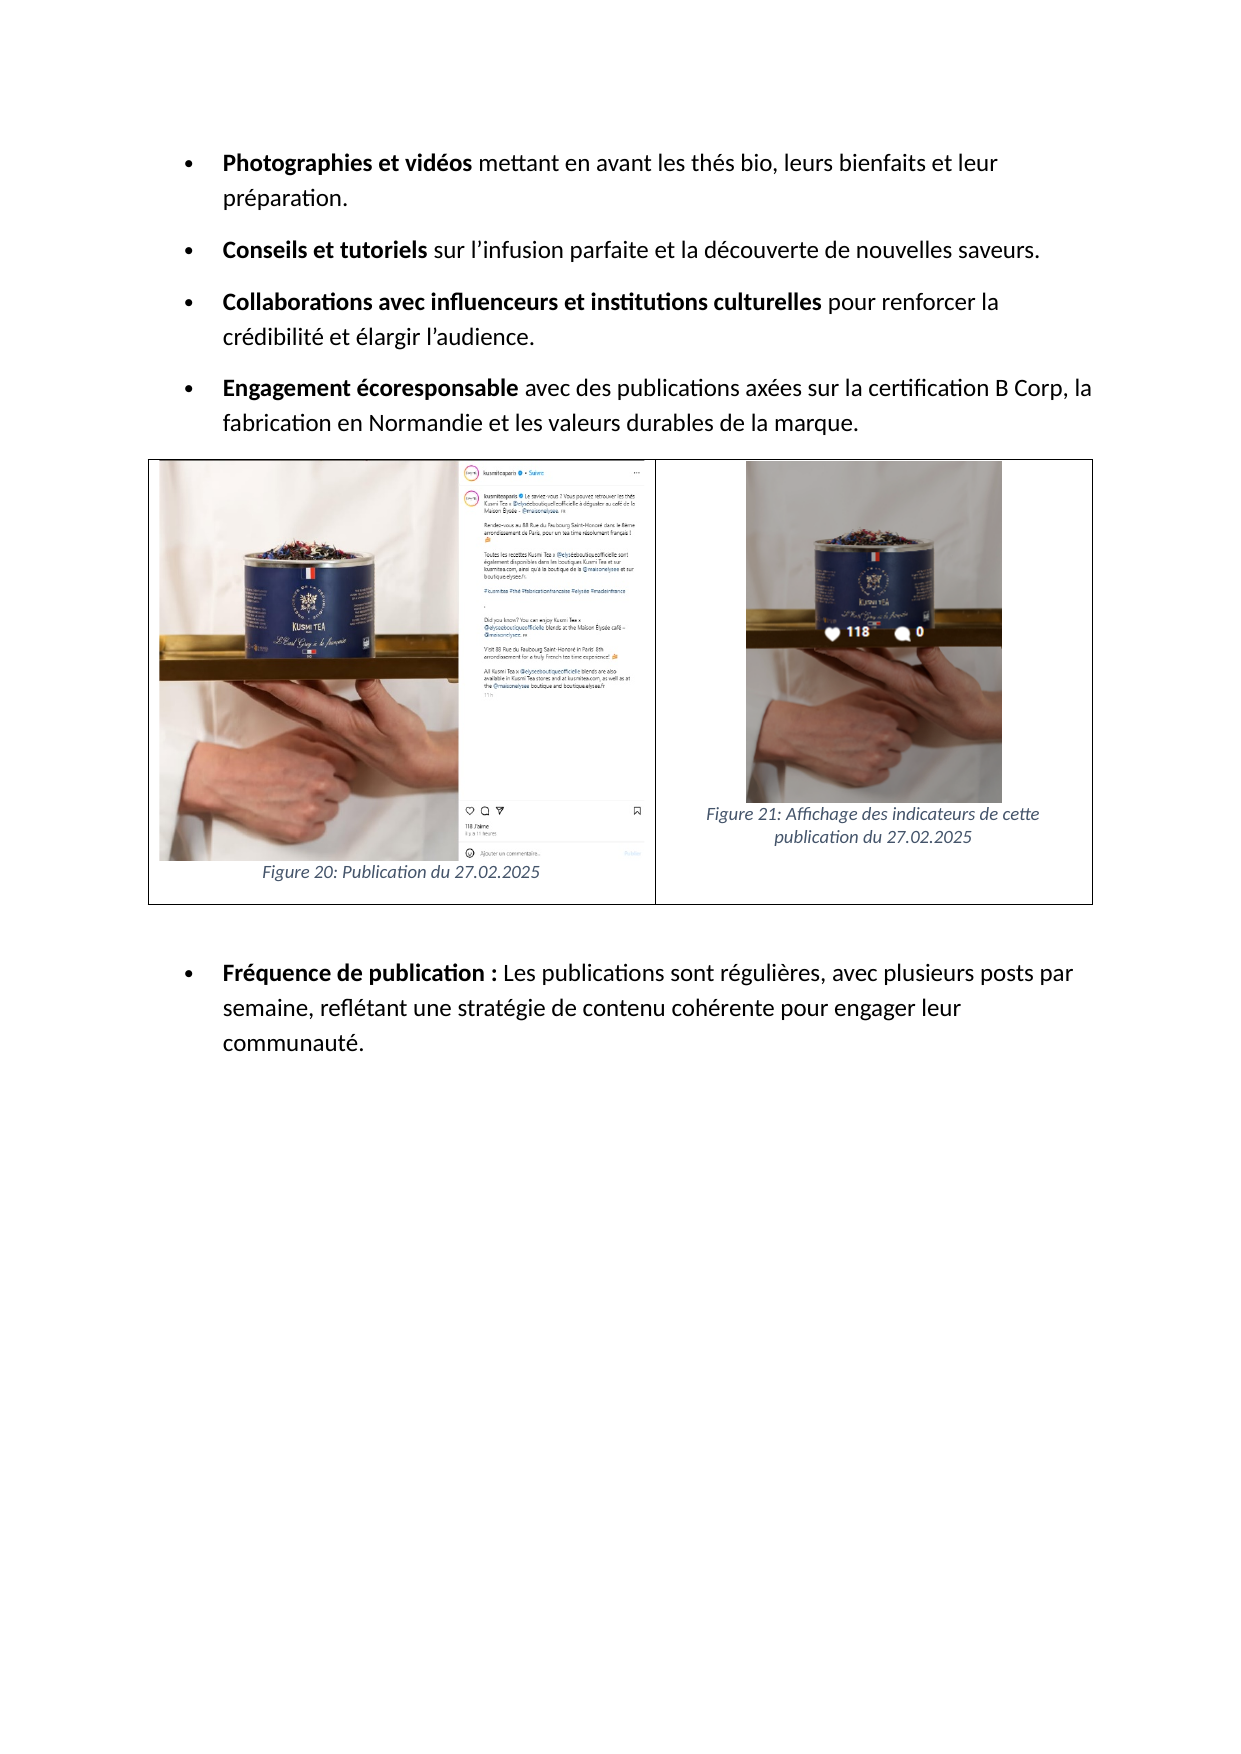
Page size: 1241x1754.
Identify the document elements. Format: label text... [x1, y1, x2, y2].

list Photographies et vidéos mettant en avant les thés bio, leurs bienfaits et leur préparation. [185, 148, 1093, 213]
table_header Figure 21: Affichage des indicateurs de cette publication du 27.02.2025 [656, 460, 1092, 904]
list Fréquence de publication : Les publications sont régulières, avec plusieurs posts par semaine, reflétant une stratégie de contenu cohérente pour engager leur communauté. [185, 957, 1093, 1057]
picture [745, 460, 1002, 803]
list Conseils et tutoriels sur l’infusion parfaite et la découverte de nouvelles saveurs. [185, 234, 1093, 265]
list Engagement écoresponsable avec des publications axées sur la certification B Corp, la fabrication en Normandie et les valeurs durables de la marque. [185, 373, 1093, 438]
list Collaborations avec influenceurs et institutions culturelles pour renforcer la crédibilité et élargir l’audience. [185, 286, 1093, 351]
picture [159, 460, 645, 861]
table_header Figure 20: Publication du 27.02.2025 [149, 460, 655, 904]
